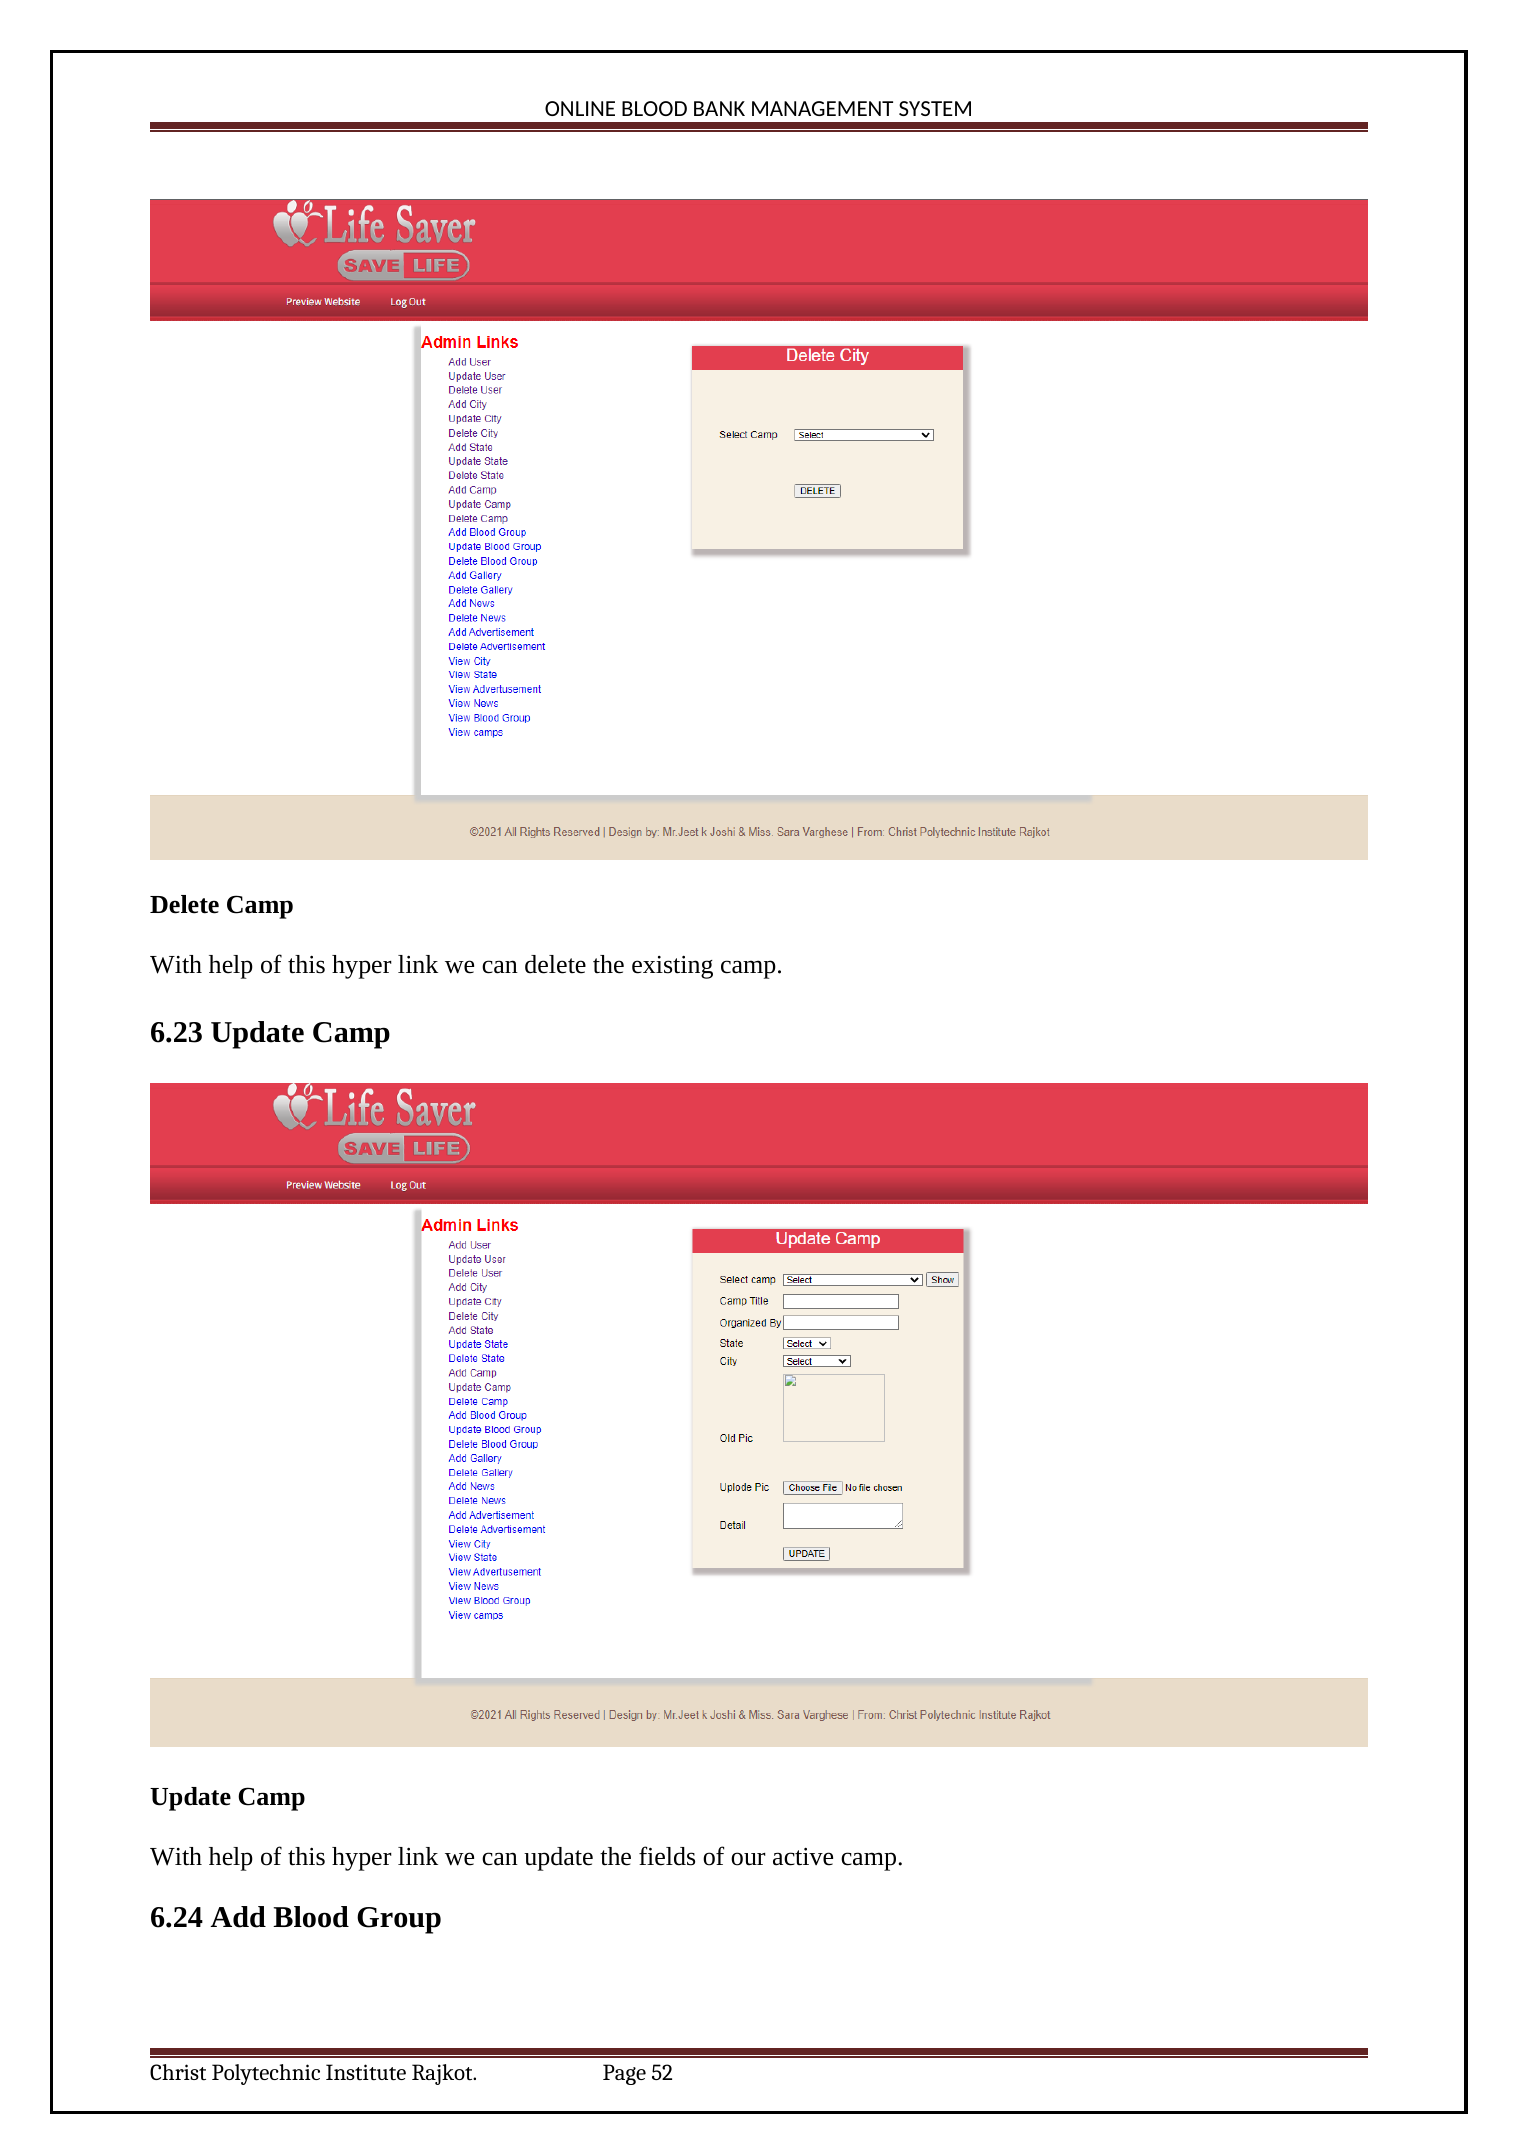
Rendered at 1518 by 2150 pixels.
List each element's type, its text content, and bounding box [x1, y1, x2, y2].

picture [150, 1083, 1368, 1747]
text With help of this hyper link we can delete the existing camp. [150, 949, 1368, 979]
picture [150, 199, 1368, 860]
text 6.24 Add Blood Group [150, 1899, 1368, 1934]
text Update Camp [150, 1781, 1368, 1811]
text Delete Camp [150, 889, 1368, 919]
text 6.23 Update Camp [150, 1014, 1368, 1049]
text With help of this hyper link we can update the fields of our active camp. [150, 1841, 1368, 1899]
